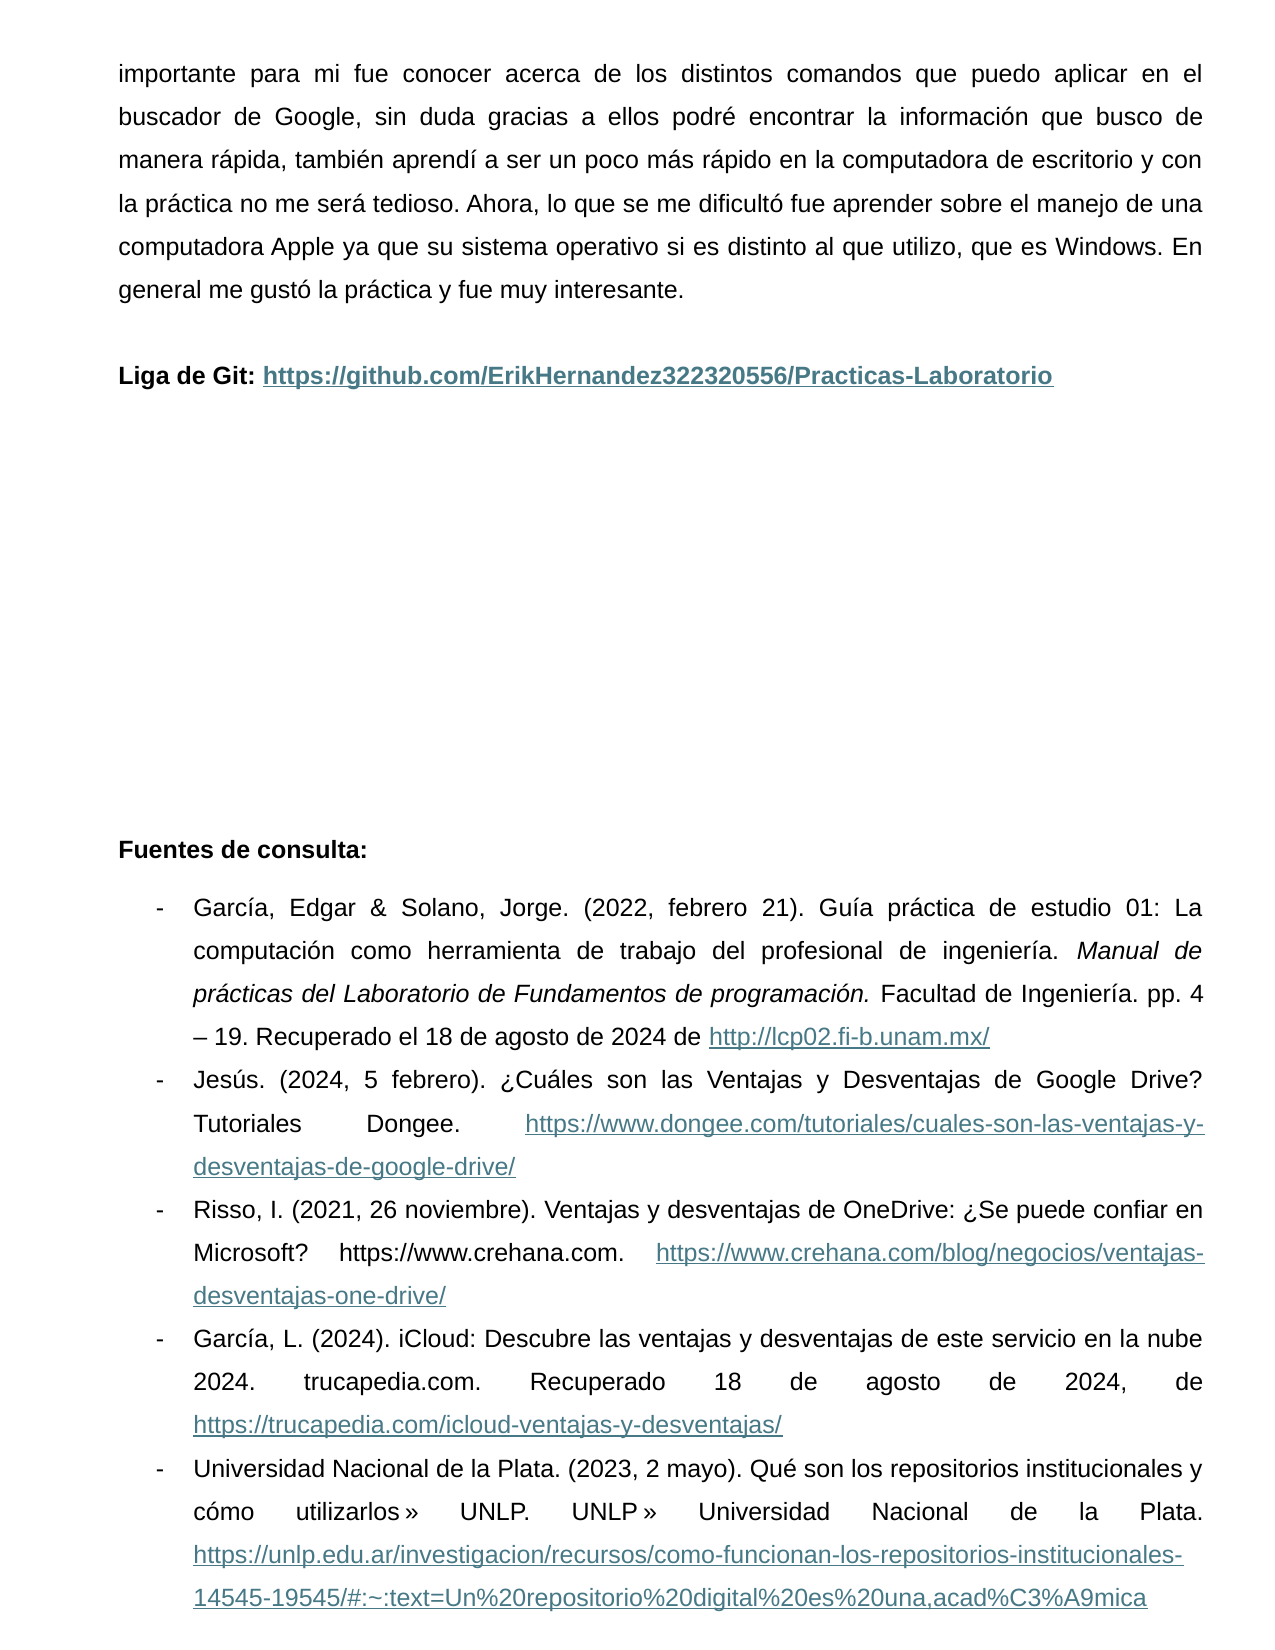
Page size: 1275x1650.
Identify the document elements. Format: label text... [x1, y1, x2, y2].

text Fuentes de consulta: [118, 835, 1205, 864]
list García, Edgar & Solano, Jorge. (2022, febrero 21). Guía práctica de estudio 01: La computación como herramienta de trabajo del profesional de ingeniería. Manual de prácticas del Laboratorio de Fundamentos de programación. Facultad de Ingeniería. pp. 4 – 19. Recuperado el 18 de agosto de 2024 de http://lcp02.fi-b.unam.mx/ [156, 893, 1205, 1051]
text Liga de Git: https://github.com/ErikHernandez322320556/Practicas-Laboratorio [118, 361, 1205, 390]
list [156, 1453, 1205, 1612]
list Jesús. (2024, 5 febrero). ¿Cuáles son las Ventajas y Desventajas de Google Drive? Tutoriales Dongee. https://www.dongee.com/tutoriales/cuales-son-las-ventajas-y-desventajas-de-google-drive/ [156, 1065, 1205, 1180]
list García, L. (2024). iCloud: Descubre las ventajas y desventajas de este servicio en la nube 2024. trucapedia.com. Recuperado 18 de agosto de 2024, de https://trucapedia.com/icloud-ventajas-y-desventajas/ [156, 1324, 1205, 1439]
list Risso, I. (2021, 26 noviembre). Ventajas y desventajas de OneDrive: ¿Se puede confiar en Microsoft? https://www.crehana.com. https://www.crehana.com/blog/negocios/ventajas-desventajas-one-drive/ [156, 1195, 1205, 1310]
text En esta primera práctica de laboratorio me sirvió para aprender muchas cosas y la más importante para mi fue conocer acerca de los distintos comandos que puedo aplicar en el buscador de Google, sin duda gracias a ellos podré encontrar la información que busco de manera rápida, también aprendí a ser un poco más rápido en la computadora de escritorio y con la práctica no me será tedioso. Ahora, lo que se me dificultó fue aprender sobre el manejo de una computadora Apple ya que su sistema operativo si es distinto al que utilizo, que es Windows. En general me gustó la práctica y fue muy interesante. [118, 59, 1205, 303]
